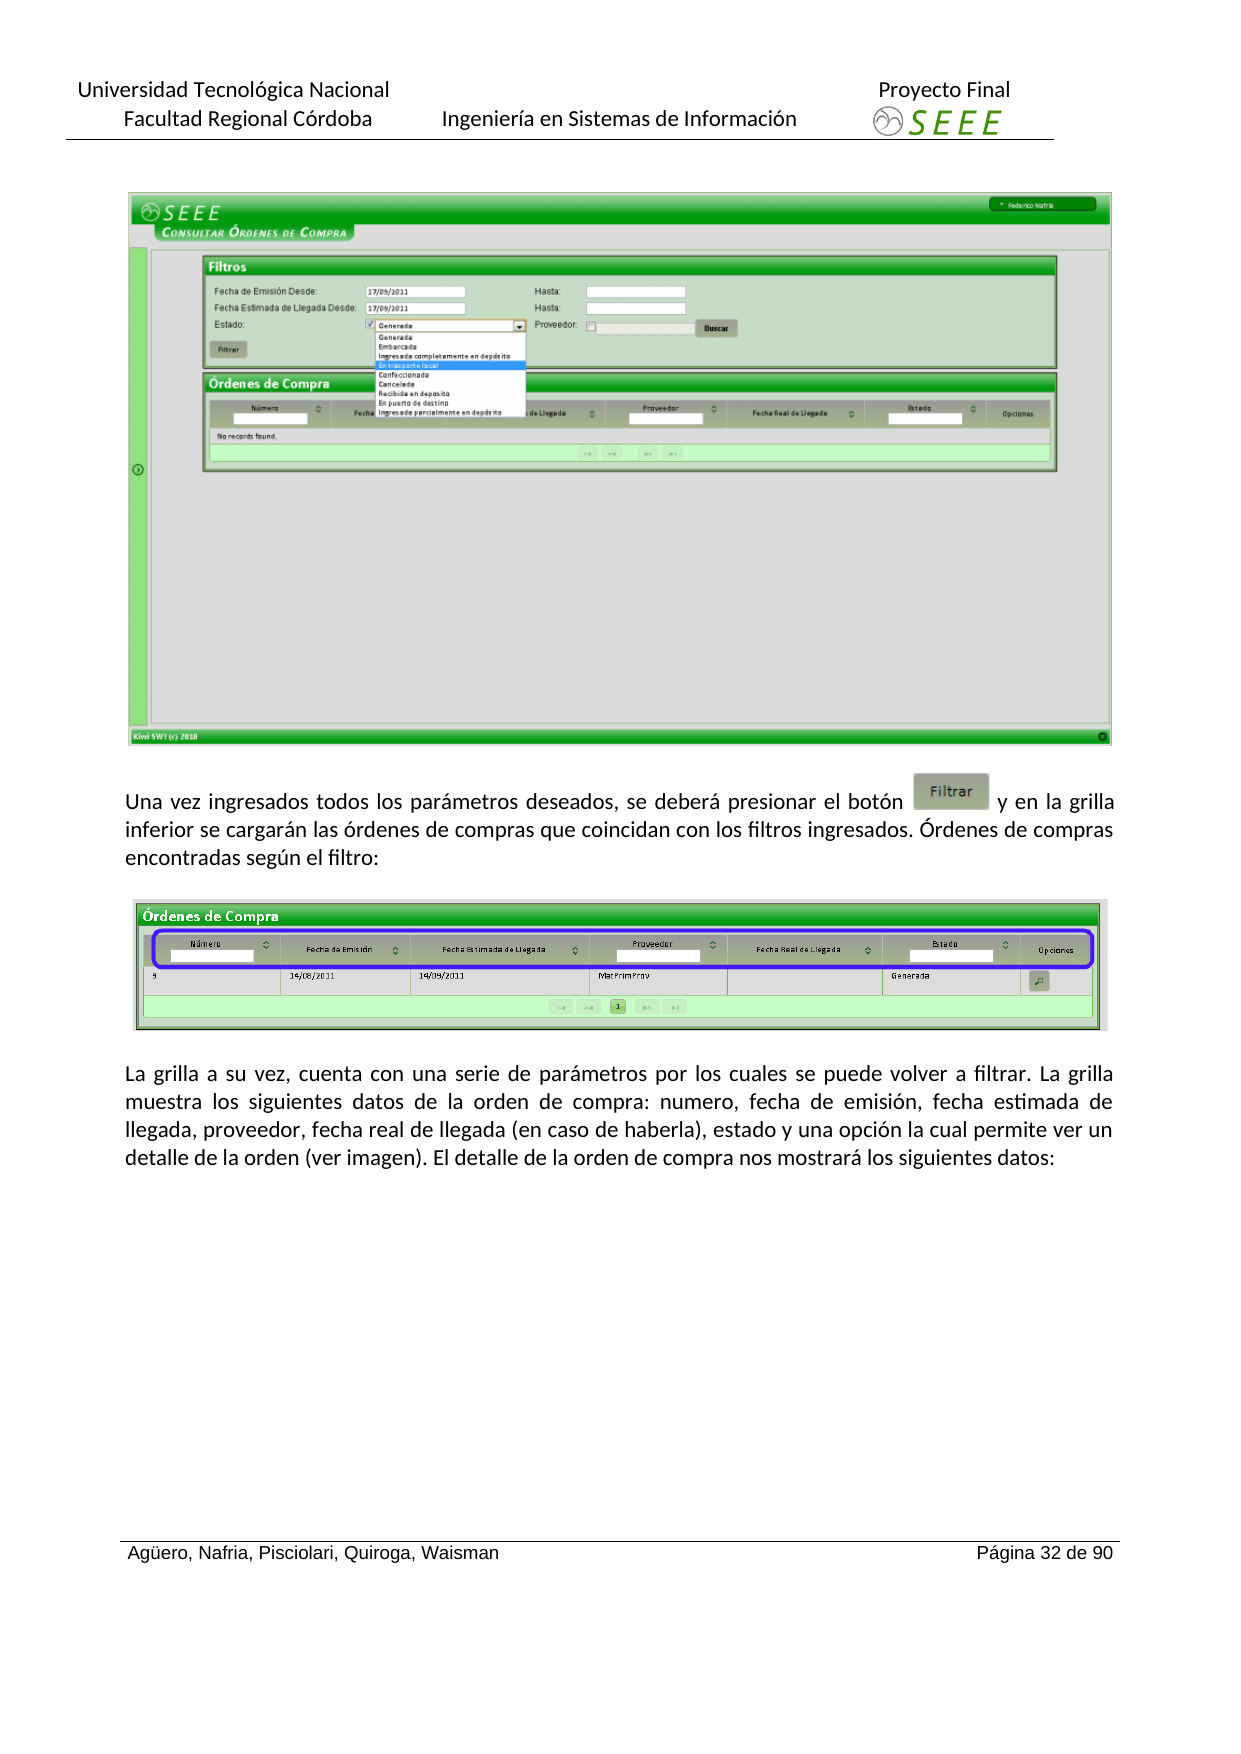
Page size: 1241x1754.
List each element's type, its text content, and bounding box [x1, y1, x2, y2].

picture [132, 899, 1108, 1031]
text La grilla a su vez, cuenta con una serie de parámetros por los cuales se puede volver a filtrar. La grilla muestra los siguientes datos de la orden de compra: numero, fecha de emisión, fecha estimada de llegada, proveedor, fecha real de llegada (en caso de haberla), estado y una opción la cual permite ver un detalle de la orden (ver imagen). El detalle de la orden de compra nos mostrará los siguientes datos: [125, 1059, 1115, 1171]
picture [913, 773, 990, 810]
text Una vez ingresados todos los parámetros deseados, se deberá presionar el botón y en la grilla inferior se cargarán las órdenes de compras que coincidan con los filtros ingresados. Órdenes de compras encontradas según el filtro: [125, 773, 1115, 872]
picture [873, 103, 1004, 139]
